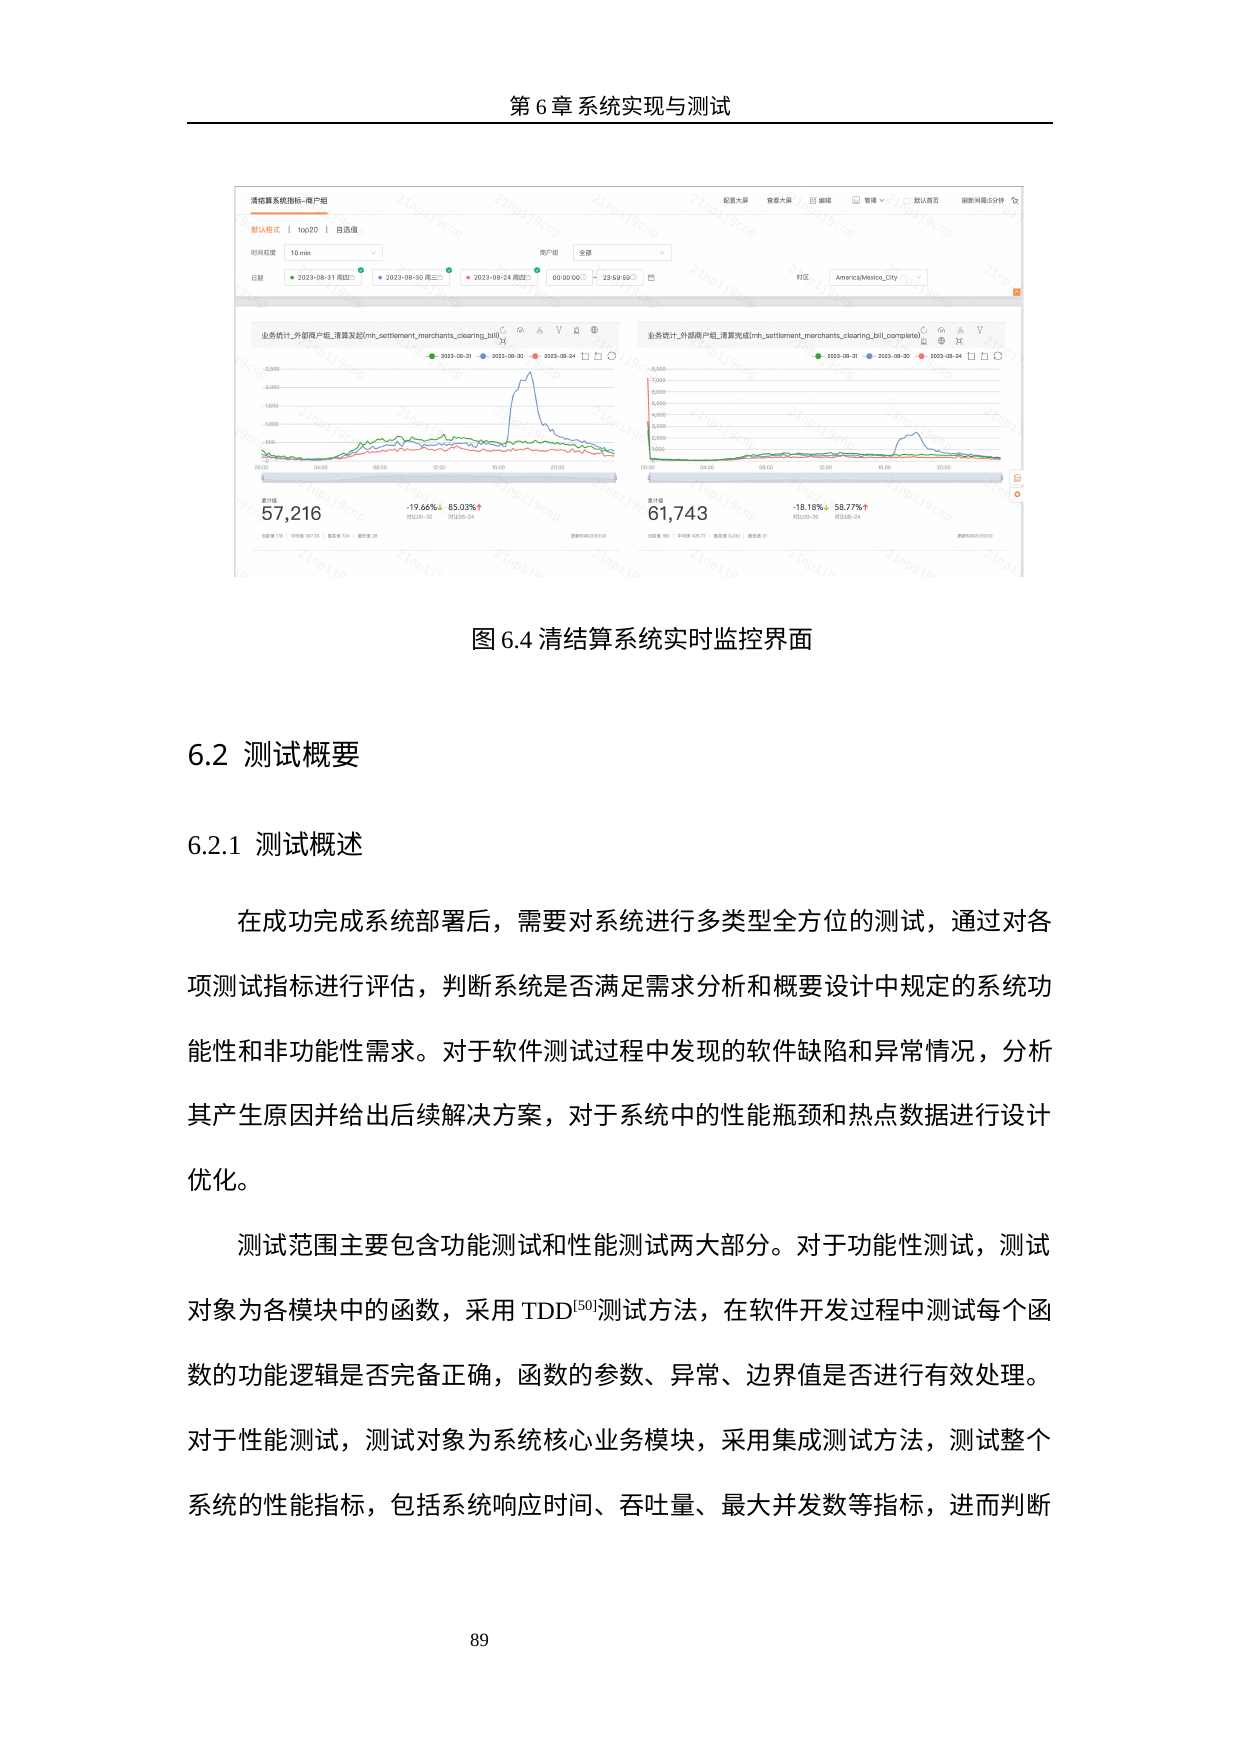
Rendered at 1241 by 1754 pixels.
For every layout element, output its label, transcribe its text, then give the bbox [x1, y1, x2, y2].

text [187, 1212, 1053, 1537]
text 6.2 测试概要 [187, 720, 1053, 785]
text 在成功完成系统部署后，需要对系统进行多类型全方位的测试，通过对各项测试指标进行评估，判断系统是否满足需求分析和概要设计中规定的系统功能性和非功能性需求。对于软件测试过程中发现的软件缺陷和异常情况，分析其产生原因并给出后续解决方案，对于系统中的性能瓶颈和热点数据进行设计优化。 [187, 887, 1053, 1212]
text 6.2.1 测试概述 [187, 810, 1053, 875]
picture [234, 186, 1024, 577]
